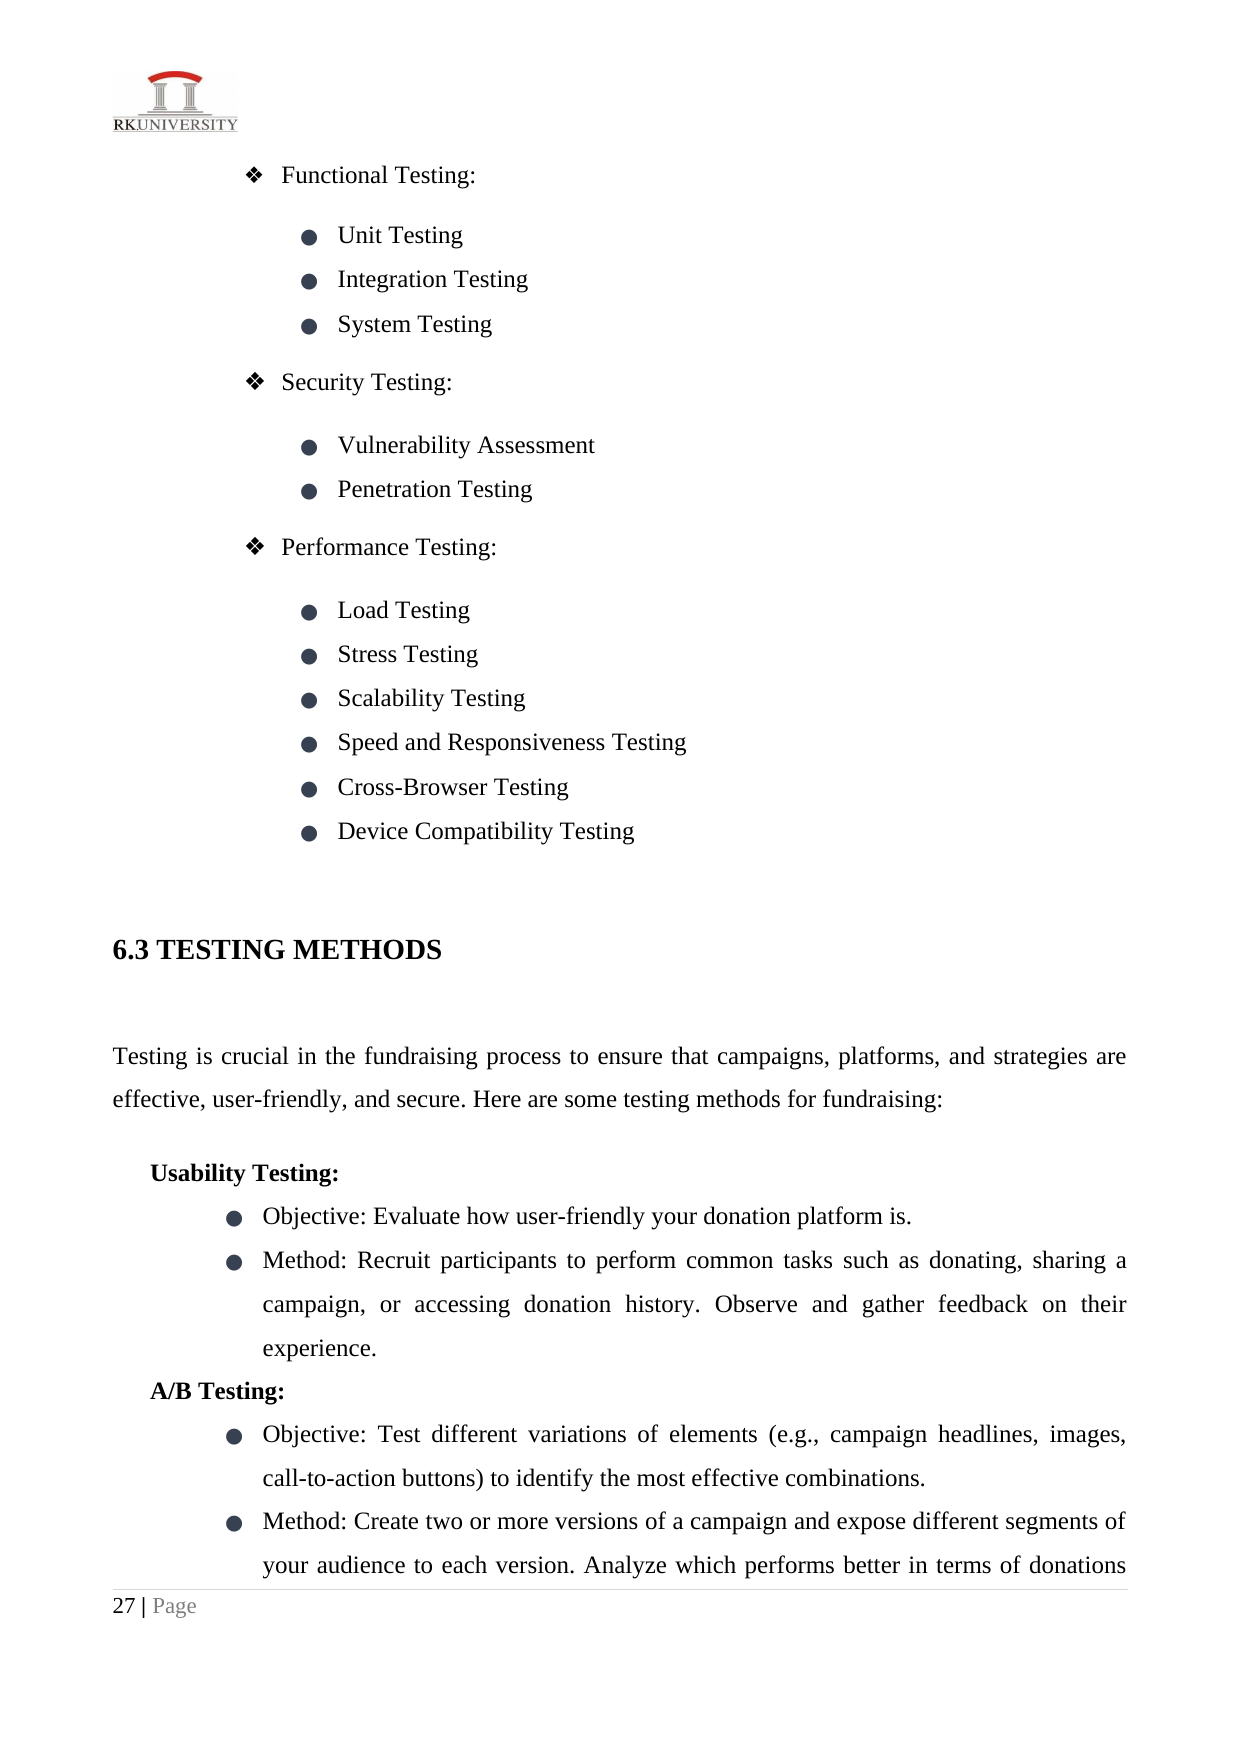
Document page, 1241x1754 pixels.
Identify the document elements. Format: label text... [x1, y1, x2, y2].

list Speed and Responsiveness Testing [300, 727, 1128, 757]
list Stress Testing [300, 639, 1128, 669]
text Testing is crucial in the fundraising process to ensure that campaigns, platforms, and strategies are effective, user-friendly, and secure. Here are some testing methods for fundraising: [112, 1041, 1128, 1113]
list A/B Testing: [150, 1376, 1128, 1404]
list Scalability Testing [300, 683, 1128, 713]
list Objective: Evaluate how user-friendly your donation platform is. [225, 1201, 1128, 1231]
list Functional Testing: [244, 150, 1128, 197]
list Load Testing [300, 595, 1128, 624]
list Integration Testing [300, 264, 1128, 294]
list Vulnerability Assessment [300, 430, 1128, 459]
list Usability Testing: [150, 1158, 1128, 1187]
list Method: Recruit participants to perform common tasks such as donating, sharing a campaign, or accessing donation history. Observe and gather feedback on their experience. [225, 1246, 1128, 1361]
list Performance Testing: [244, 518, 1128, 569]
text 6.3 TESTING METHODS [112, 932, 1128, 966]
list System Testing [300, 309, 1128, 338]
list Cross-Browser Testing [300, 772, 1128, 801]
picture [112, 71, 238, 132]
list Penetration Testing [300, 474, 1128, 503]
list Device Compatibility Testing [300, 816, 1128, 845]
list Objective: Test different variations of elements (e.g., campaign headlines, images, call-to-action buttons) to identify the most effective combinations. [225, 1419, 1128, 1491]
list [225, 1506, 1128, 1578]
list Security Testing: [244, 353, 1128, 404]
list Unit Testing [300, 220, 1128, 250]
